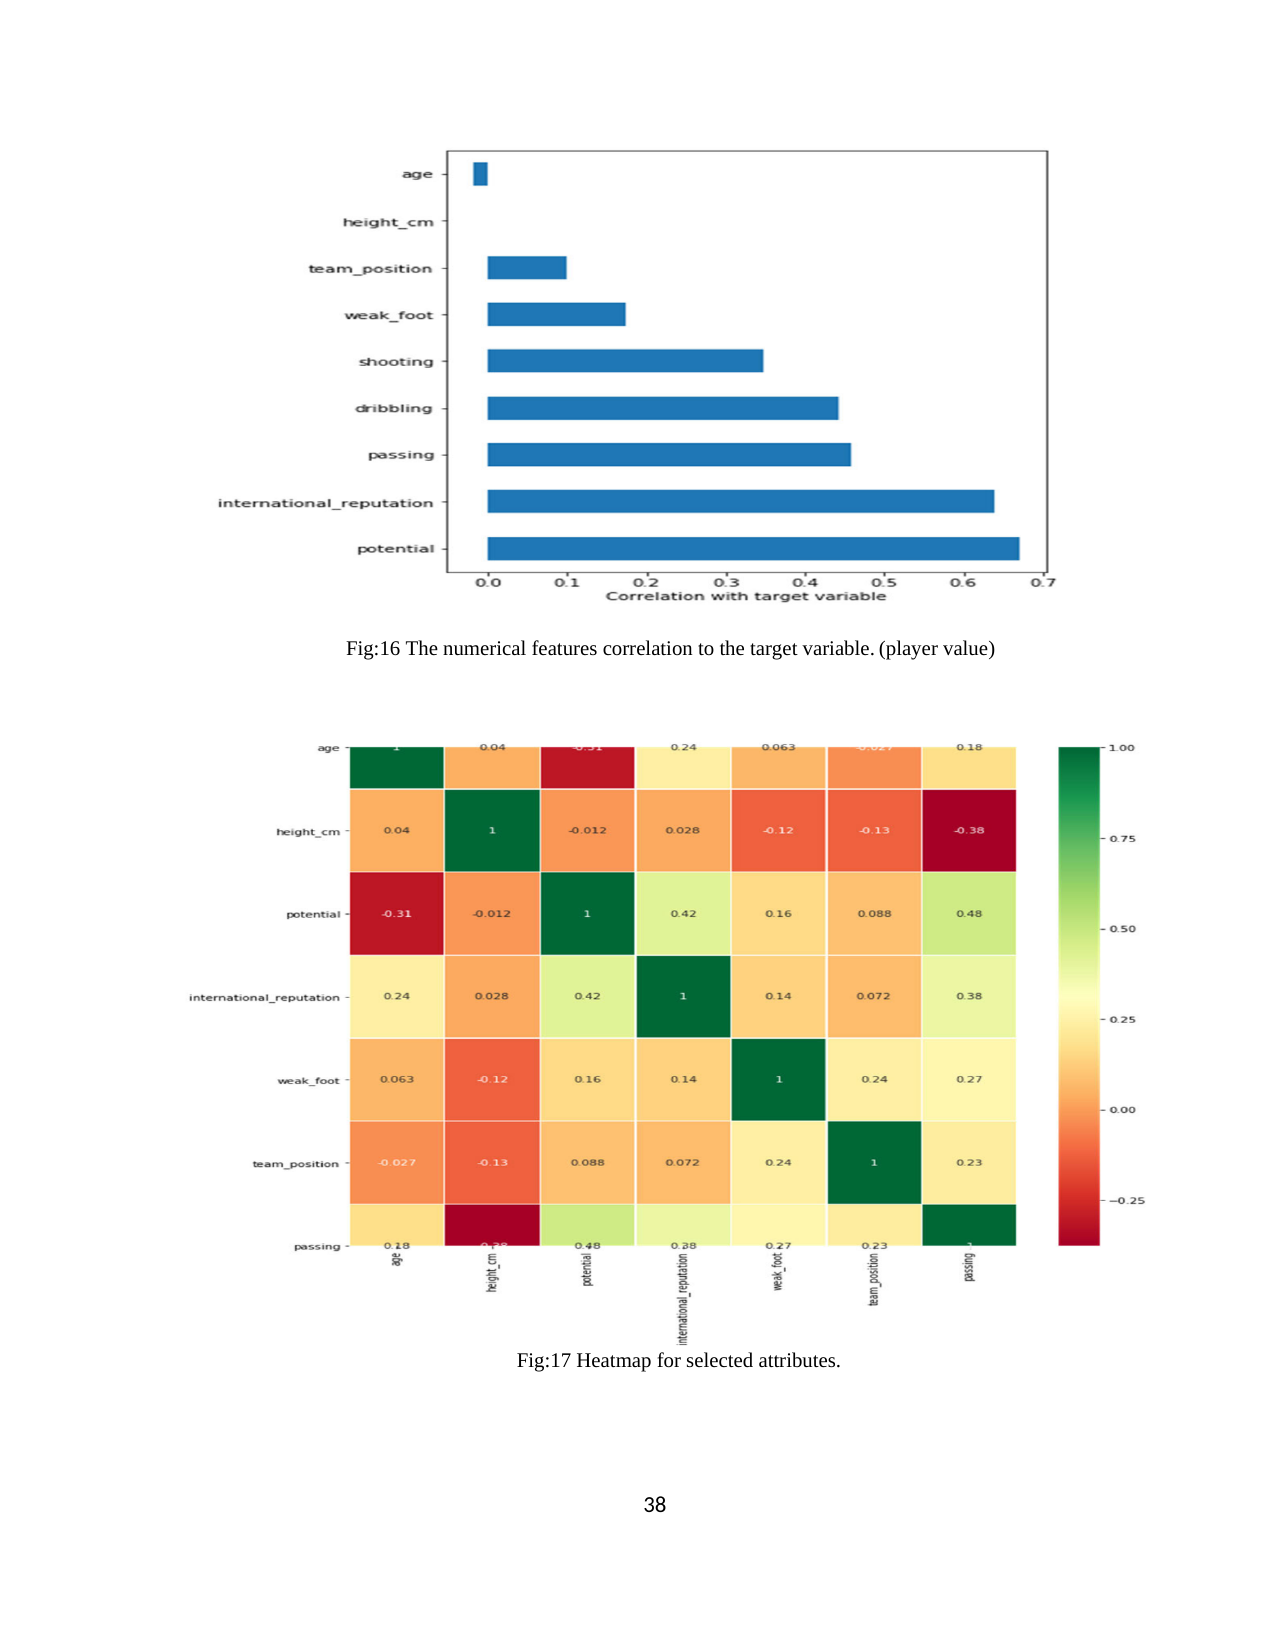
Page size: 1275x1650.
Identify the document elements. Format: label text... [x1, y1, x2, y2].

picture [179, 738, 1155, 1349]
picture [204, 143, 1070, 609]
text Fig:16 The numerical features correlation to the target variable. (player value) [179, 635, 1137, 659]
text Fig:17 Heatmap for selected attributes. [179, 1349, 1137, 1372]
